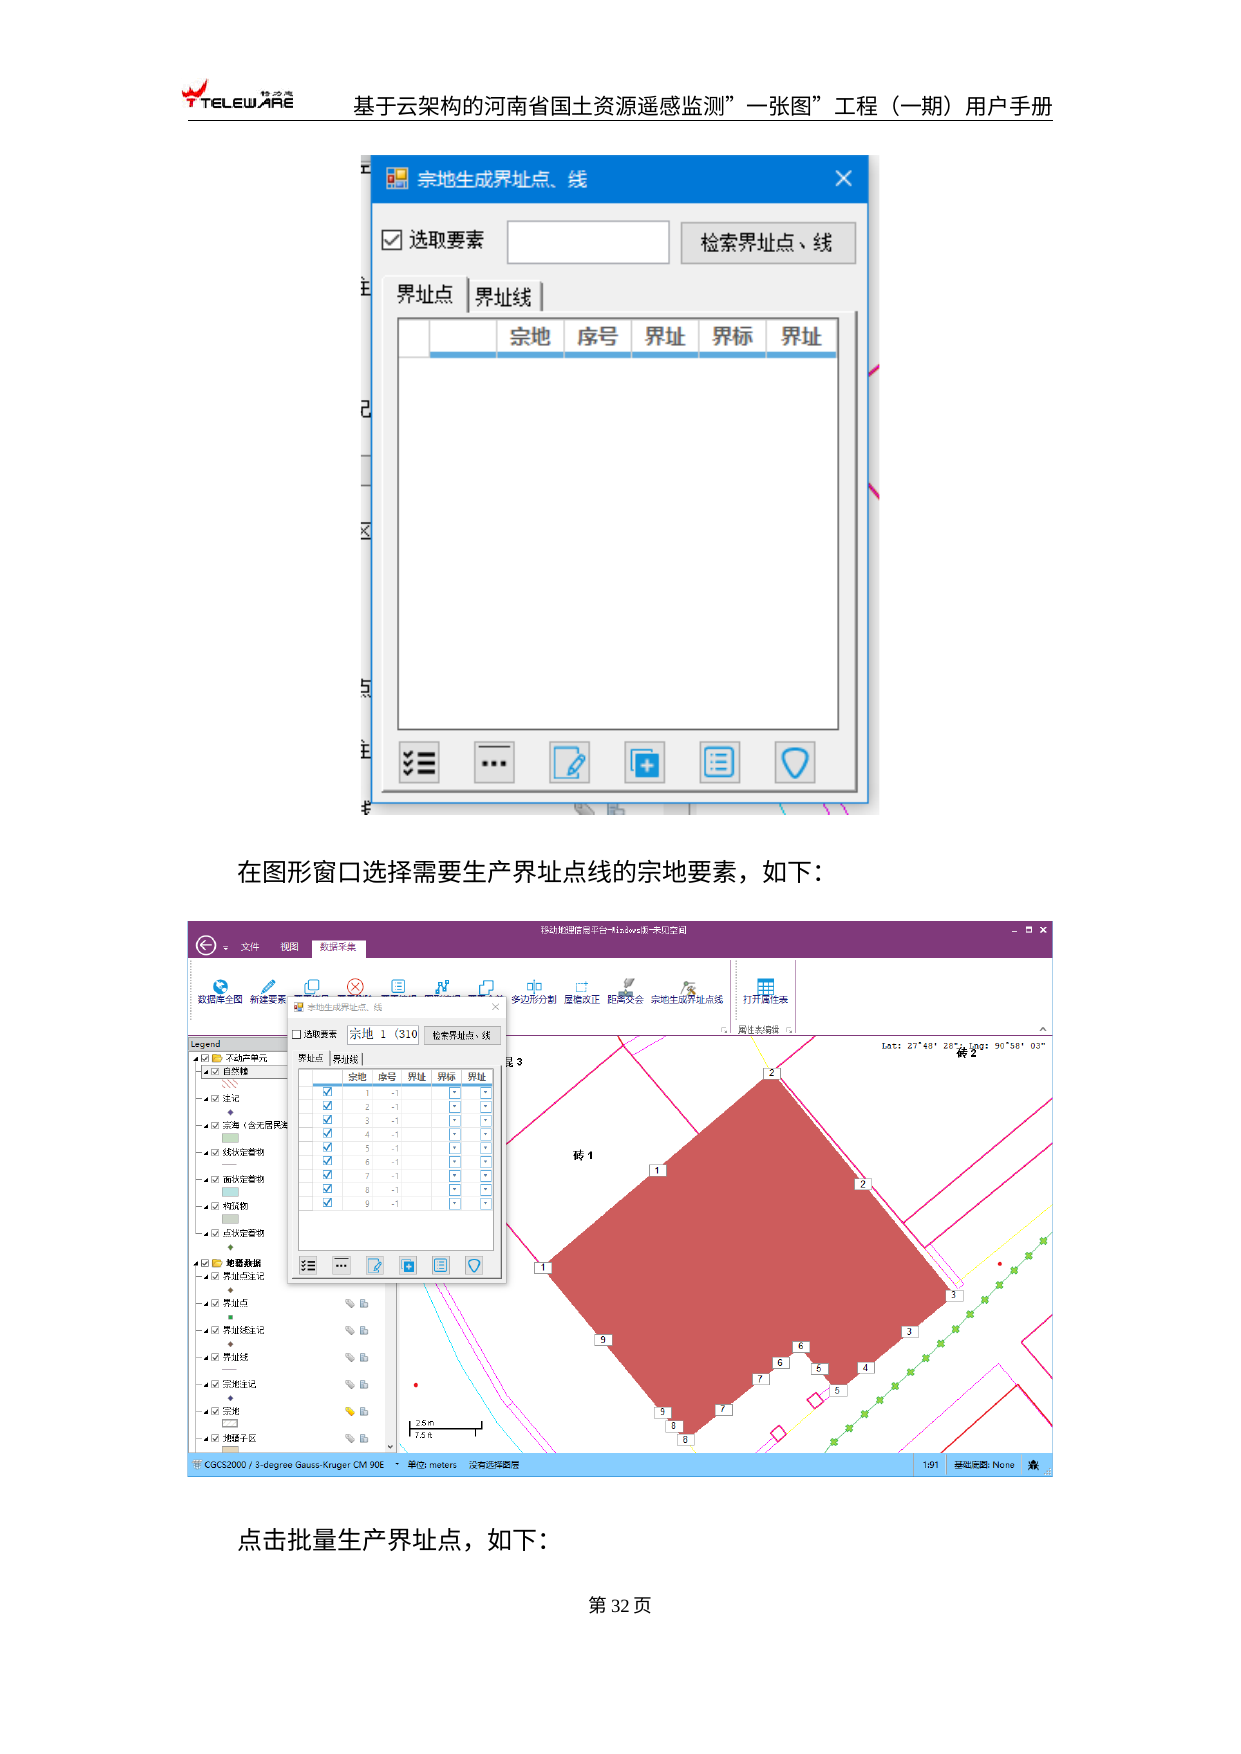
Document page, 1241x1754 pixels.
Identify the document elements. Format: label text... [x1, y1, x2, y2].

picture [181, 78, 295, 109]
text 点击批量生产界址点，如下： [187, 1506, 1053, 1571]
picture [187, 921, 1053, 1477]
picture [360, 155, 880, 815]
text 在图形窗口选择需要生产界址点线的宗地要素，如下： [187, 838, 1053, 903]
